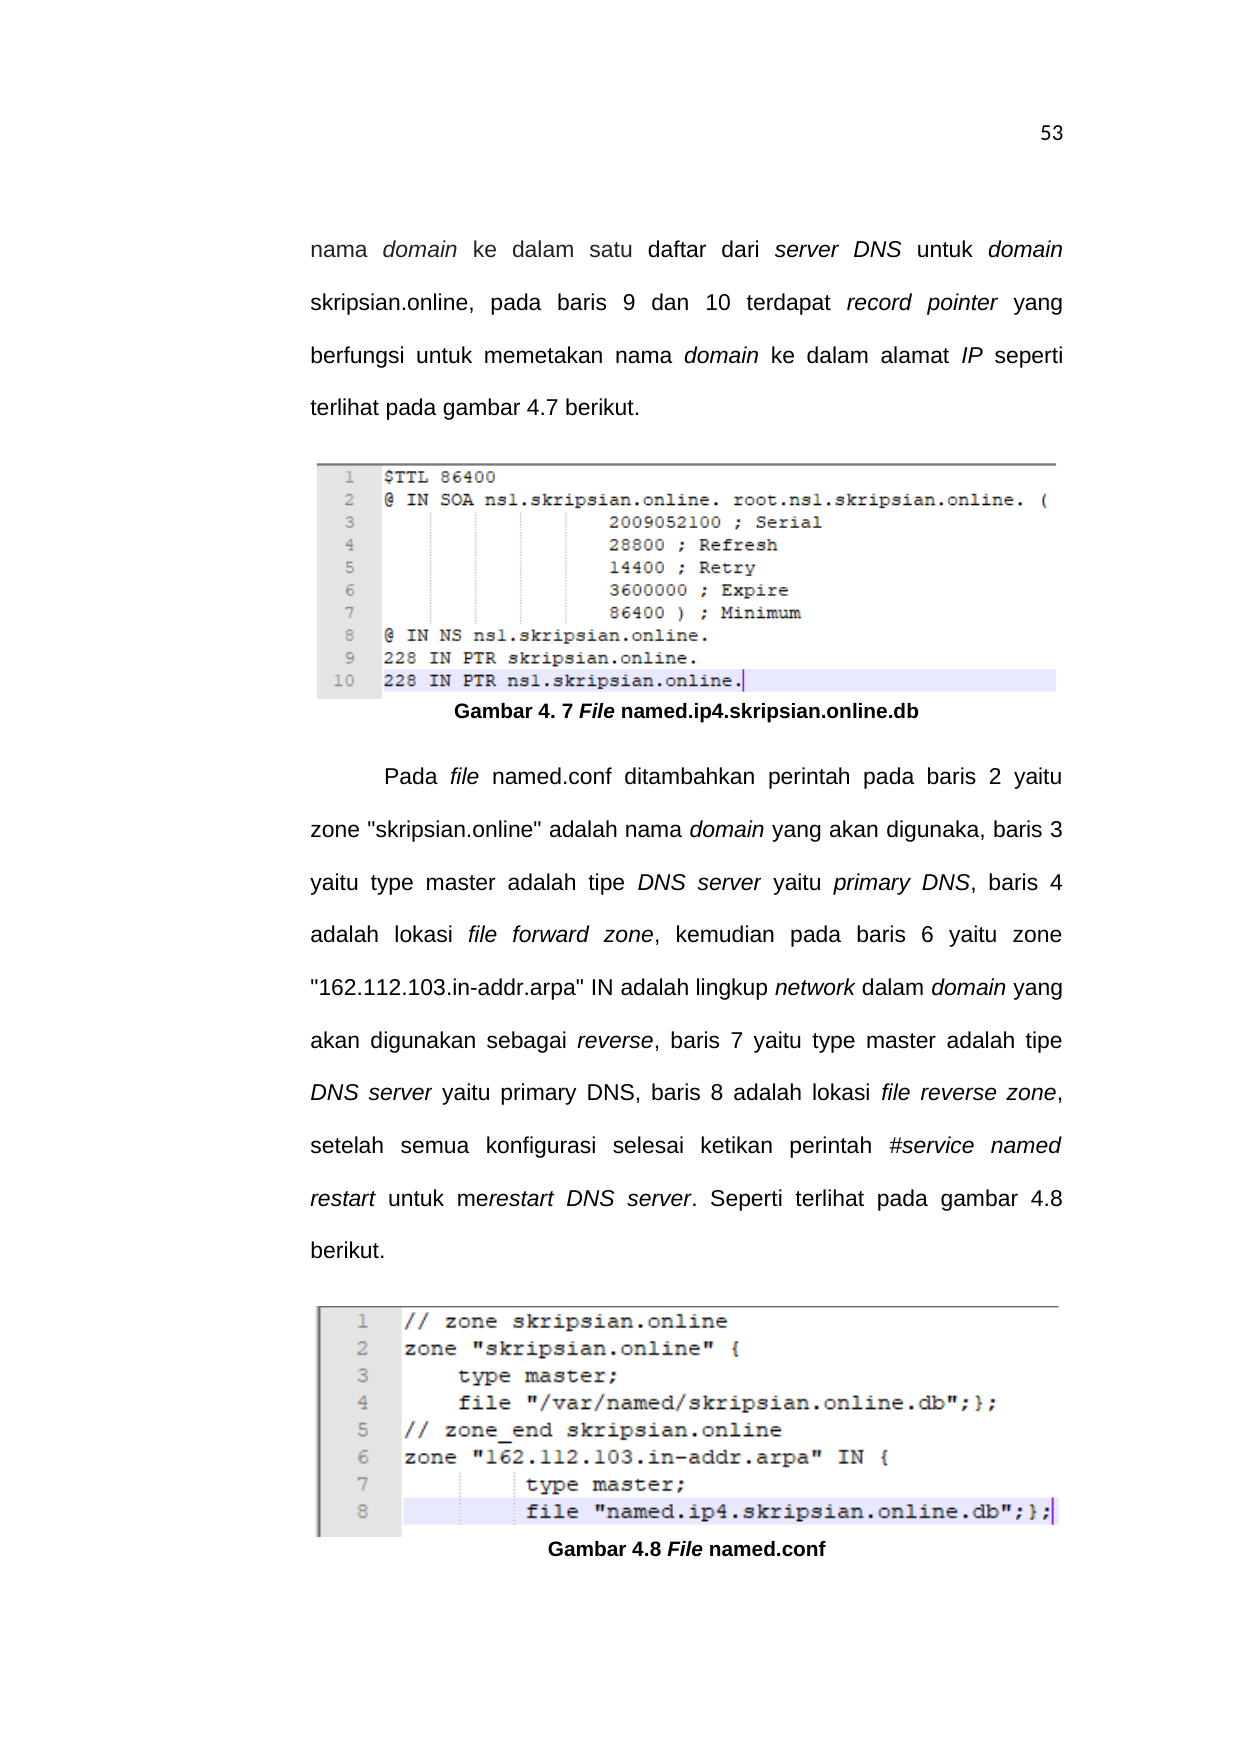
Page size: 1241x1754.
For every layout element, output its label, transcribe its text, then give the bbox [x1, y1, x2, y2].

text Gambar 4.8 File named.conf [310, 1537, 1063, 1561]
text Gambar 4. 7 File named.ip4.skripsian.online.db [310, 698, 1063, 722]
text Pada file named.conf ditambahkan perintah pada baris 2 yaitu zone "skripsian.online" adalah nama domain yang akan digunaka, baris 3 yaitu type master adalah tipe DNS server yaitu primary DNS, baris 4 adalah lokasi file forward zone, kemudian pada baris 6 yaitu zone "162.112.103.in-addr.arpa" IN adalah lingkup network dalam domain yang akan digunakan sebagai reverse, baris 7 yaitu type master adalah tipe DNS server yaitu primary DNS, baris 8 adalah lokasi file reverse zone, setelah semua konfigurasi selesai ketikan perintah #service named restart untuk merestart DNS server. Seperti terlihat pada gambar 4.8 berikut. [310, 763, 1063, 889]
picture [316, 463, 1057, 699]
picture [314, 1306, 1059, 1537]
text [310, 236, 1063, 421]
text Pada file named.conf ditambahkan perintah pada baris 2 yaitu zone "skripsian.online" adalah nama domain yang akan digunaka, baris 3 yaitu type master adalah tipe DNS server yaitu primary DNS, baris 4 adalah lokasi file forward zone, kemudian pada baris 6 yaitu zone "162.112.103.in-addr.arpa" IN adalah lingkup network dalam domain yang akan digunakan sebagai reverse, baris 7 yaitu type master adalah tipe DNS server yaitu primary DNS, baris 8 adalah lokasi file reverse zone, setelah semua konfigurasi selesai ketikan perintah #service named restart untuk merestart DNS server. Seperti terlihat pada gambar 4.8 berikut. [310, 895, 1063, 1264]
